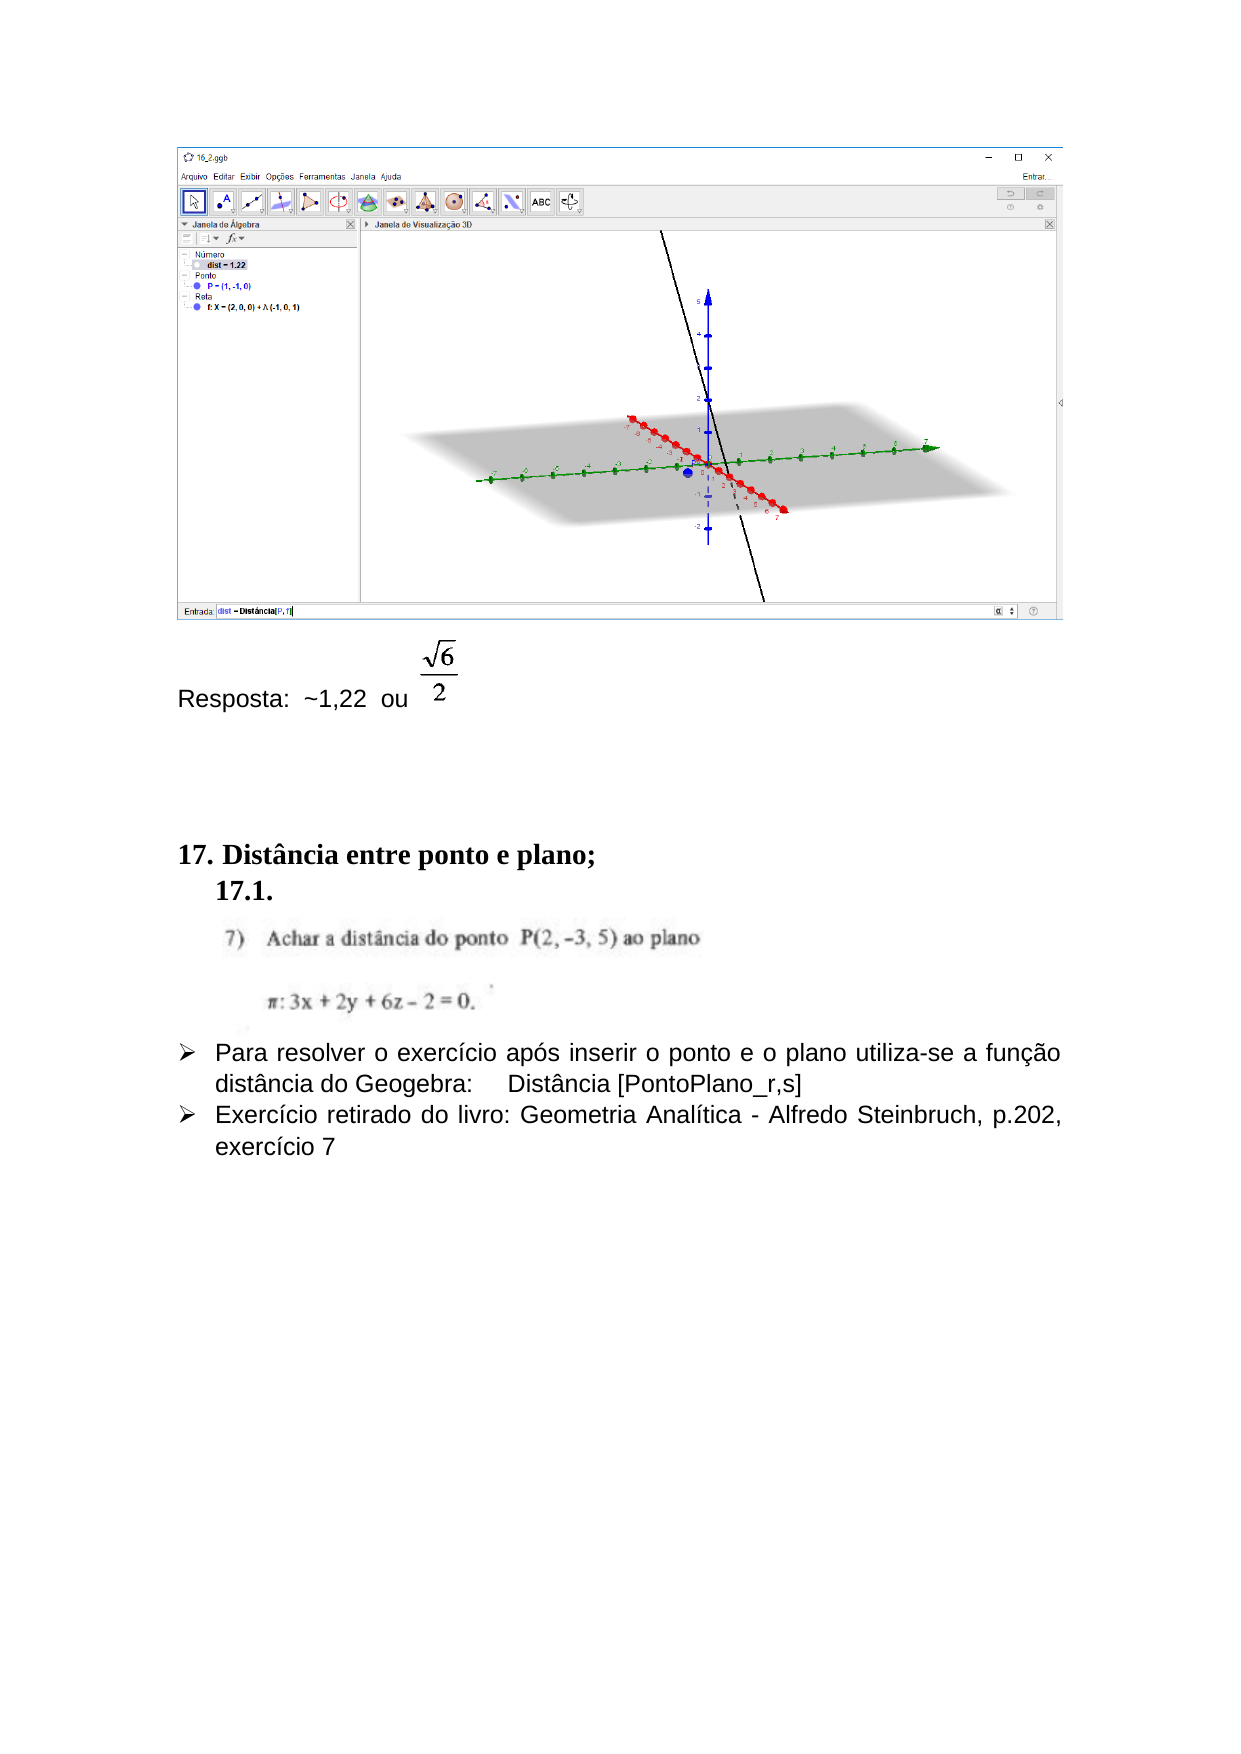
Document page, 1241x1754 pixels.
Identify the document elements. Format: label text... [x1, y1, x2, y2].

list Exercício retirado do livro: Geometria Analítica - Alfredo Steinbruch, p.202, exercício 7 [177, 1100, 1063, 1160]
picture [177, 147, 1063, 620]
list Distância entre ponto e plano; [177, 837, 1063, 871]
list Para resolver o exercício após inserir o ponto e o plano utiliza-se a função distância do Geogebra: Distância [PontoPlano_r,s] [177, 1038, 1063, 1098]
text Resposta: ~1,22 ou [177, 639, 1063, 713]
